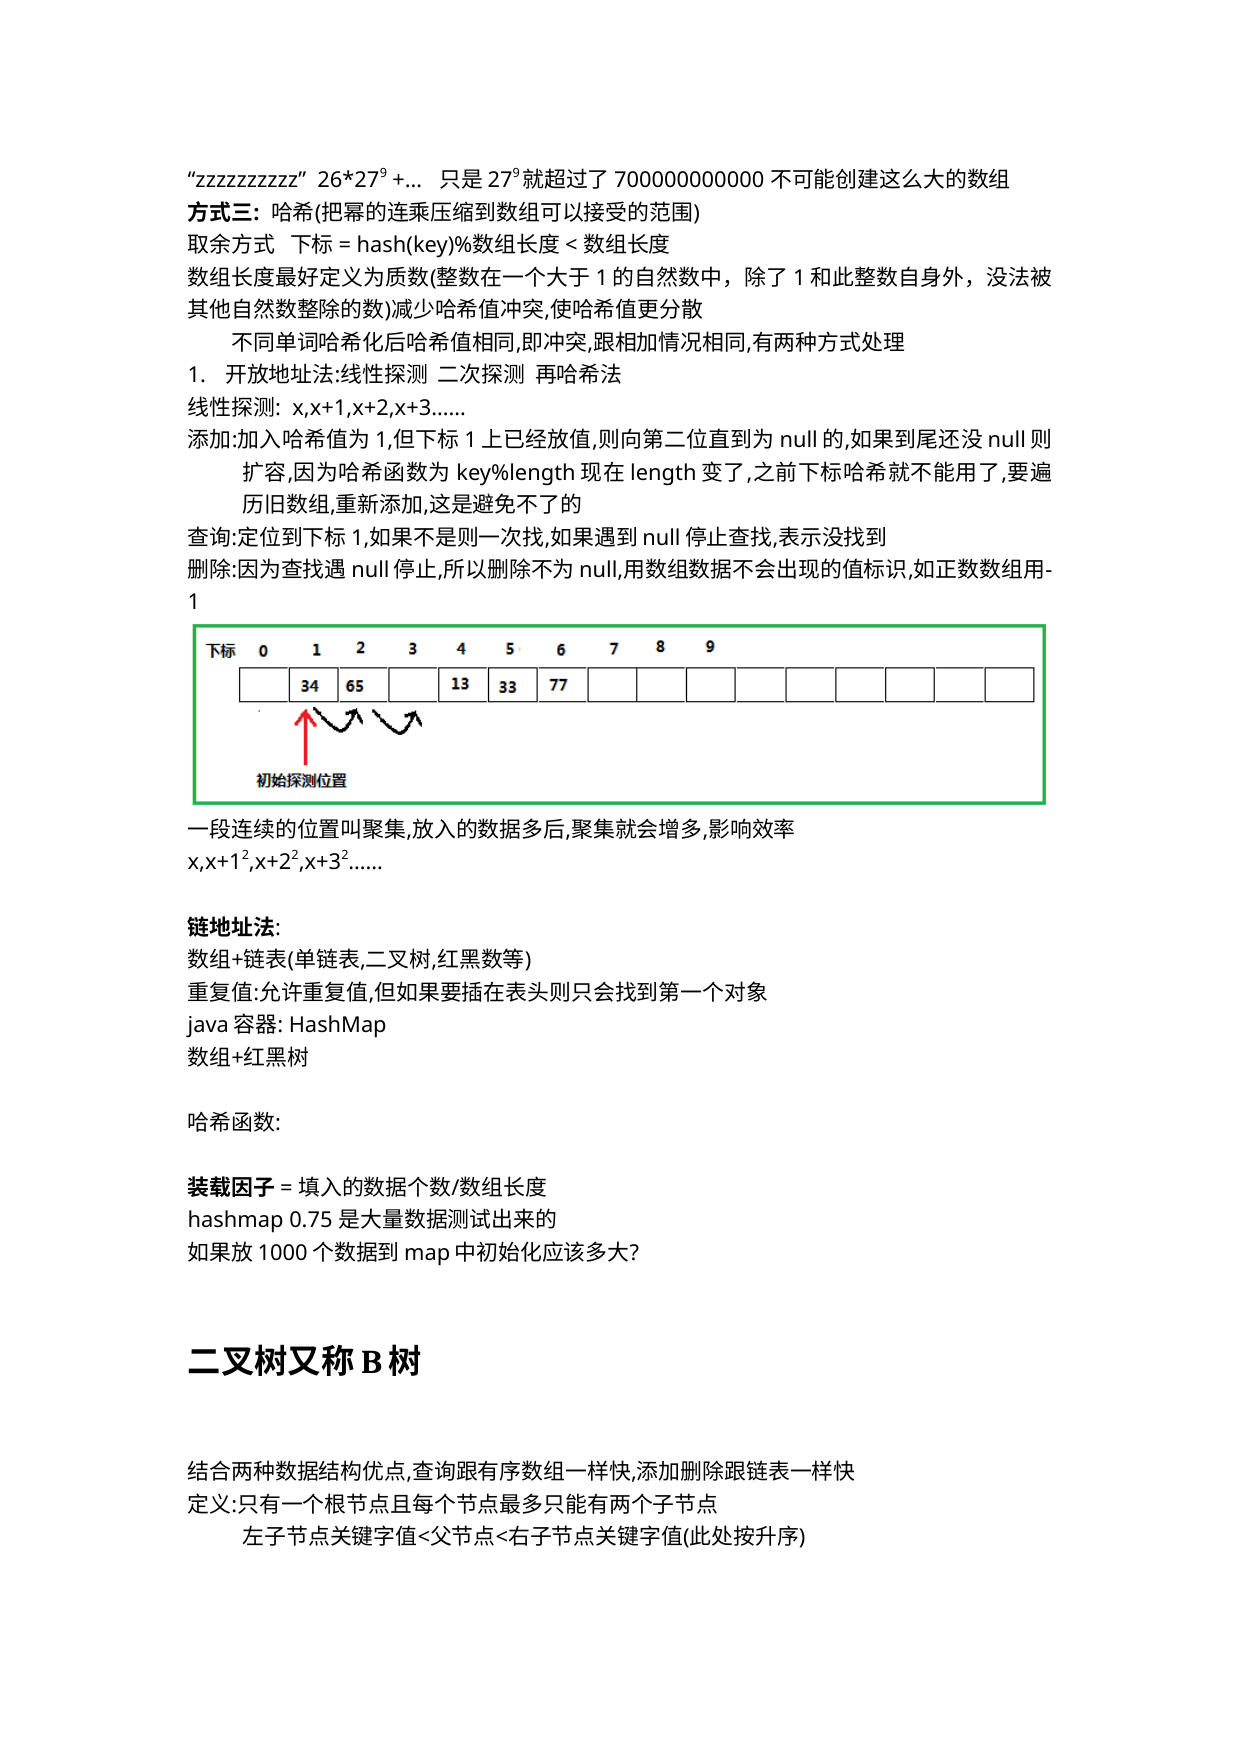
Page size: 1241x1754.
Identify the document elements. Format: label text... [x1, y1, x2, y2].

text 数组+红黑树 [187, 1039, 1053, 1072]
text 链地址法: [187, 909, 1053, 942]
text 数组+链表(单链表,二叉树,红黑数等) [187, 942, 1053, 974]
text 查询:定位到下标1,如果不是则一次找,如果遇到null停止查找,表示没找到 [187, 519, 1053, 552]
text 如果放1000个数据到map中初始化应该多大? [187, 1234, 1053, 1267]
picture [187, 617, 1053, 812]
text “zzzzzzzzzz” 26*279 +… 只是279就超过了700000000000 不可能创建这么大的数组 [187, 162, 1053, 194]
text 取余方式 下标 = hash(key)%数组长度 < 数组长度 [187, 227, 1053, 259]
text 一段连续的位置叫聚集,放入的数据多后,聚集就会增多,影响效率 [187, 812, 1053, 844]
text 删除:因为查找遇null停止,所以删除不为null,用数组数据不会出现的值标识,如正数数组用-1 [187, 552, 1053, 617]
text 装载因子 = 填入的数据个数/数组长度 [187, 1169, 1053, 1202]
text 重复值:允许重复值,但如果要插在表头则只会找到第一个对象 [187, 974, 1053, 1007]
text 线性探测: x,x+1,x+2,x+3…… [187, 389, 1053, 422]
text 方式三: 哈希(把幂的连乘压缩到数组可以接受的范围) [187, 194, 1053, 227]
text 定义:只有一个根节点且每个节点最多只能有两个子节点 [187, 1486, 1053, 1519]
text 不同单词哈希化后哈希值相同,即冲突,跟相加情况相同,有两种方式处理 [187, 324, 1053, 357]
text 哈希函数: [187, 1104, 1053, 1137]
text 数组长度最好定义为质数(整数在一个大于1的自然数中，除了1和此整数自身外，没法被其他自然数整除的数)减少哈希值冲突,使哈希值更分散 [187, 259, 1053, 324]
text java容器: HashMap [187, 1007, 1053, 1039]
text 添加:加入哈希值为1,但下标1上已经放值,则向第二位直到为null的,如果到尾还没null则扩容,因为哈希函数为key%length现在length变了,之前下标哈希就不能用了,要遍历旧数组,重新添加,这是避免不了的 [187, 422, 1053, 519]
text hashmap 0.75 是大量数据测试出来的 [187, 1202, 1053, 1234]
subtitle 二叉树又称B树 [187, 1327, 1053, 1392]
list 开放地址法:线性探测 二次探测 再哈希法 [187, 357, 1053, 389]
text x,x+12,x+22,x+32…… [187, 844, 1053, 877]
text 结合两种数据结构优点,查询跟有序数组一样快,添加删除跟链表一样快 [187, 1454, 1053, 1486]
text 左子节点关键字值<父节点<右子节点关键字值(此处按升序) [187, 1519, 1053, 1551]
